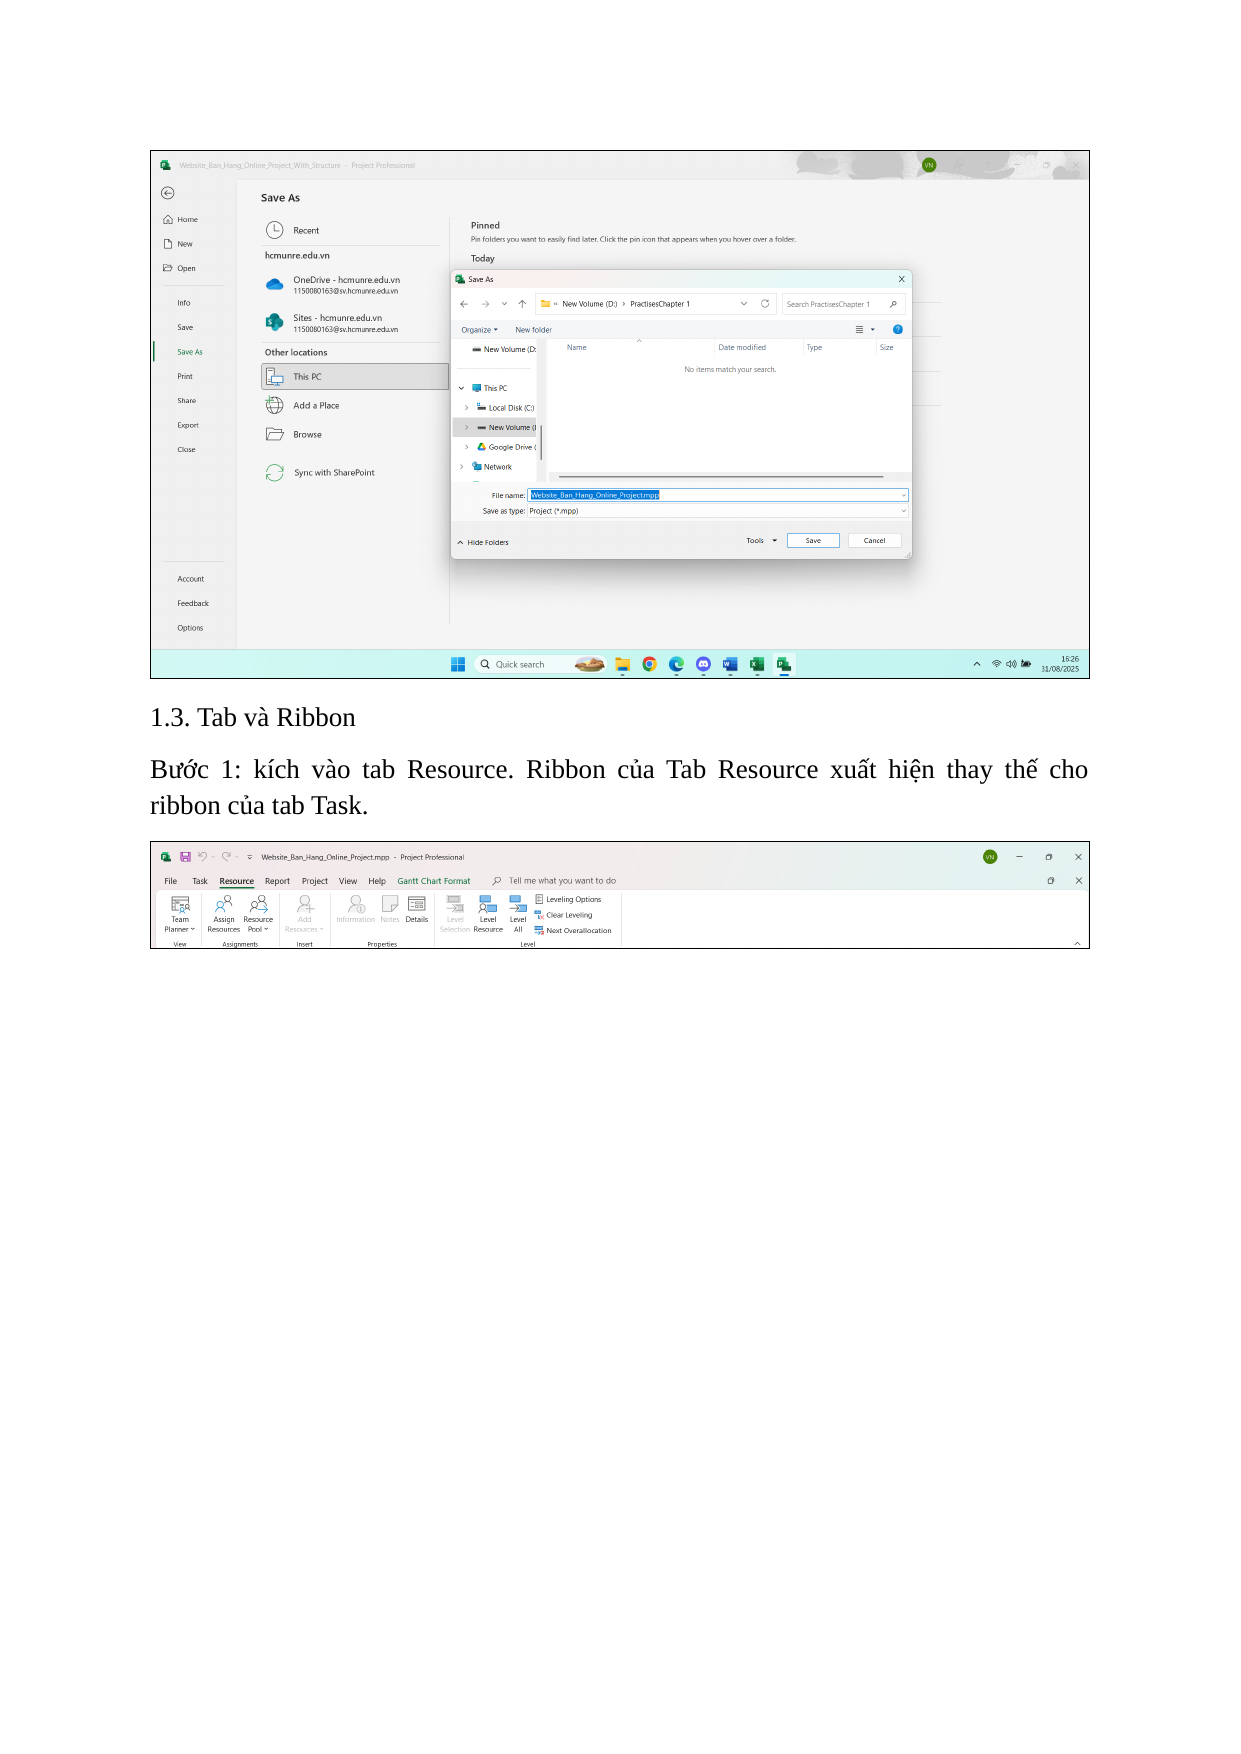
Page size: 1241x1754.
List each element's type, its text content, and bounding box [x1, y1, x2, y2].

picture [151, 151, 1089, 678]
text Bước 1: kích vào tab Resource. Ribbon của Tab Resource xuất hiện thay thế cho ribbon của tab Task. [150, 753, 1090, 820]
picture [151, 842, 1089, 948]
text 1.3. Tab và Ribbon [150, 701, 1090, 732]
